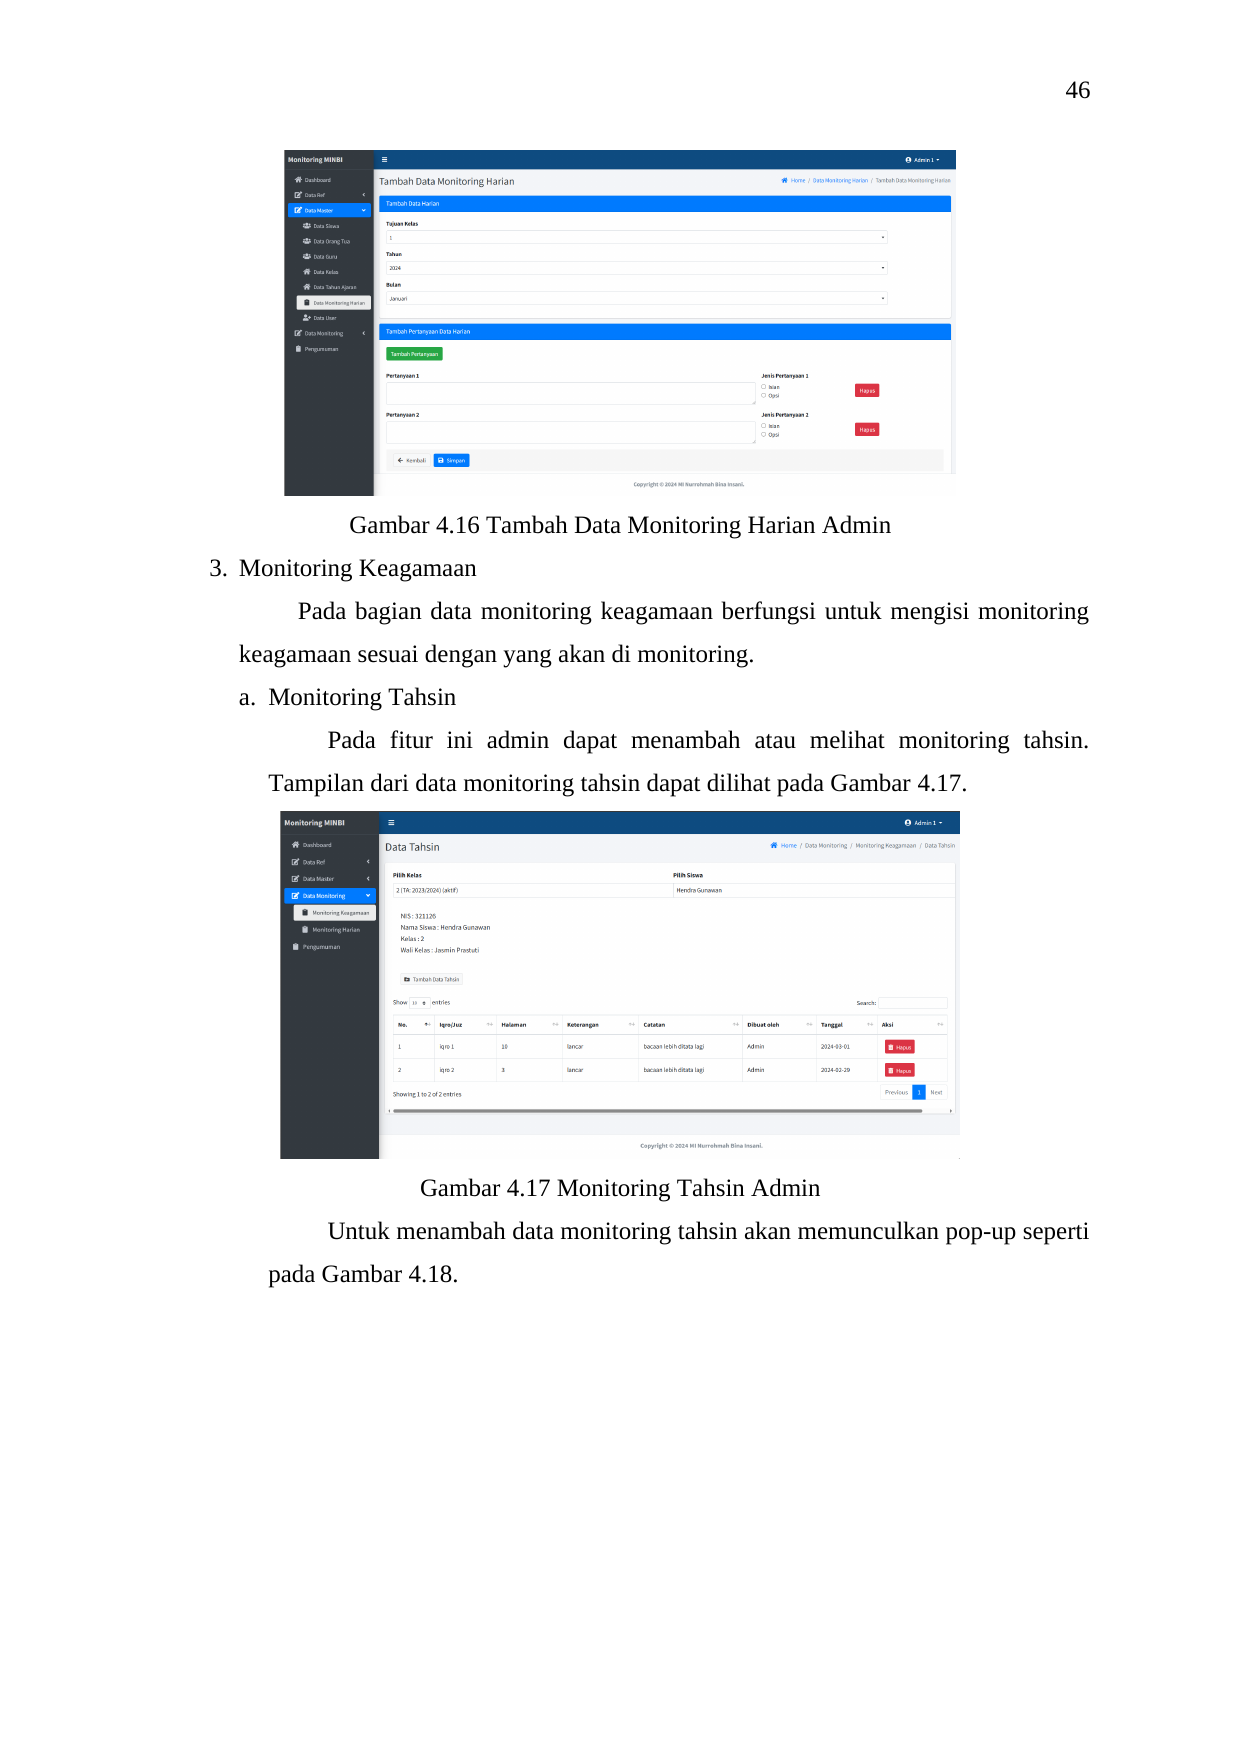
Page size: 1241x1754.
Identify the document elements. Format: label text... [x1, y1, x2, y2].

text Gambar 4.16 Tambah Data Monitoring Harian Admin [150, 510, 1090, 538]
list Monitoring Tahsin [239, 682, 1090, 711]
list Monitoring Keagamaan [209, 553, 1090, 582]
text Untuk menambah data monitoring tahsin akan memunculkan pop-up seperti pada Gambar 4.18. [268, 1216, 1090, 1288]
picture [280, 811, 960, 1159]
text Gambar 4.17 Monitoring Tahsin Admin [150, 1173, 1090, 1202]
picture [284, 150, 956, 496]
text Pada fitur ini admin dapat menambah atau melihat monitoring tahsin. Tampilan dari data monitoring tahsin dapat dilihat pada Gambar 4.17. [268, 725, 1090, 797]
text Pada bagian data monitoring keagamaan berfungsi untuk mengisi monitoring keagamaan sesuai dengan yang akan di monitoring. [239, 596, 1090, 668]
